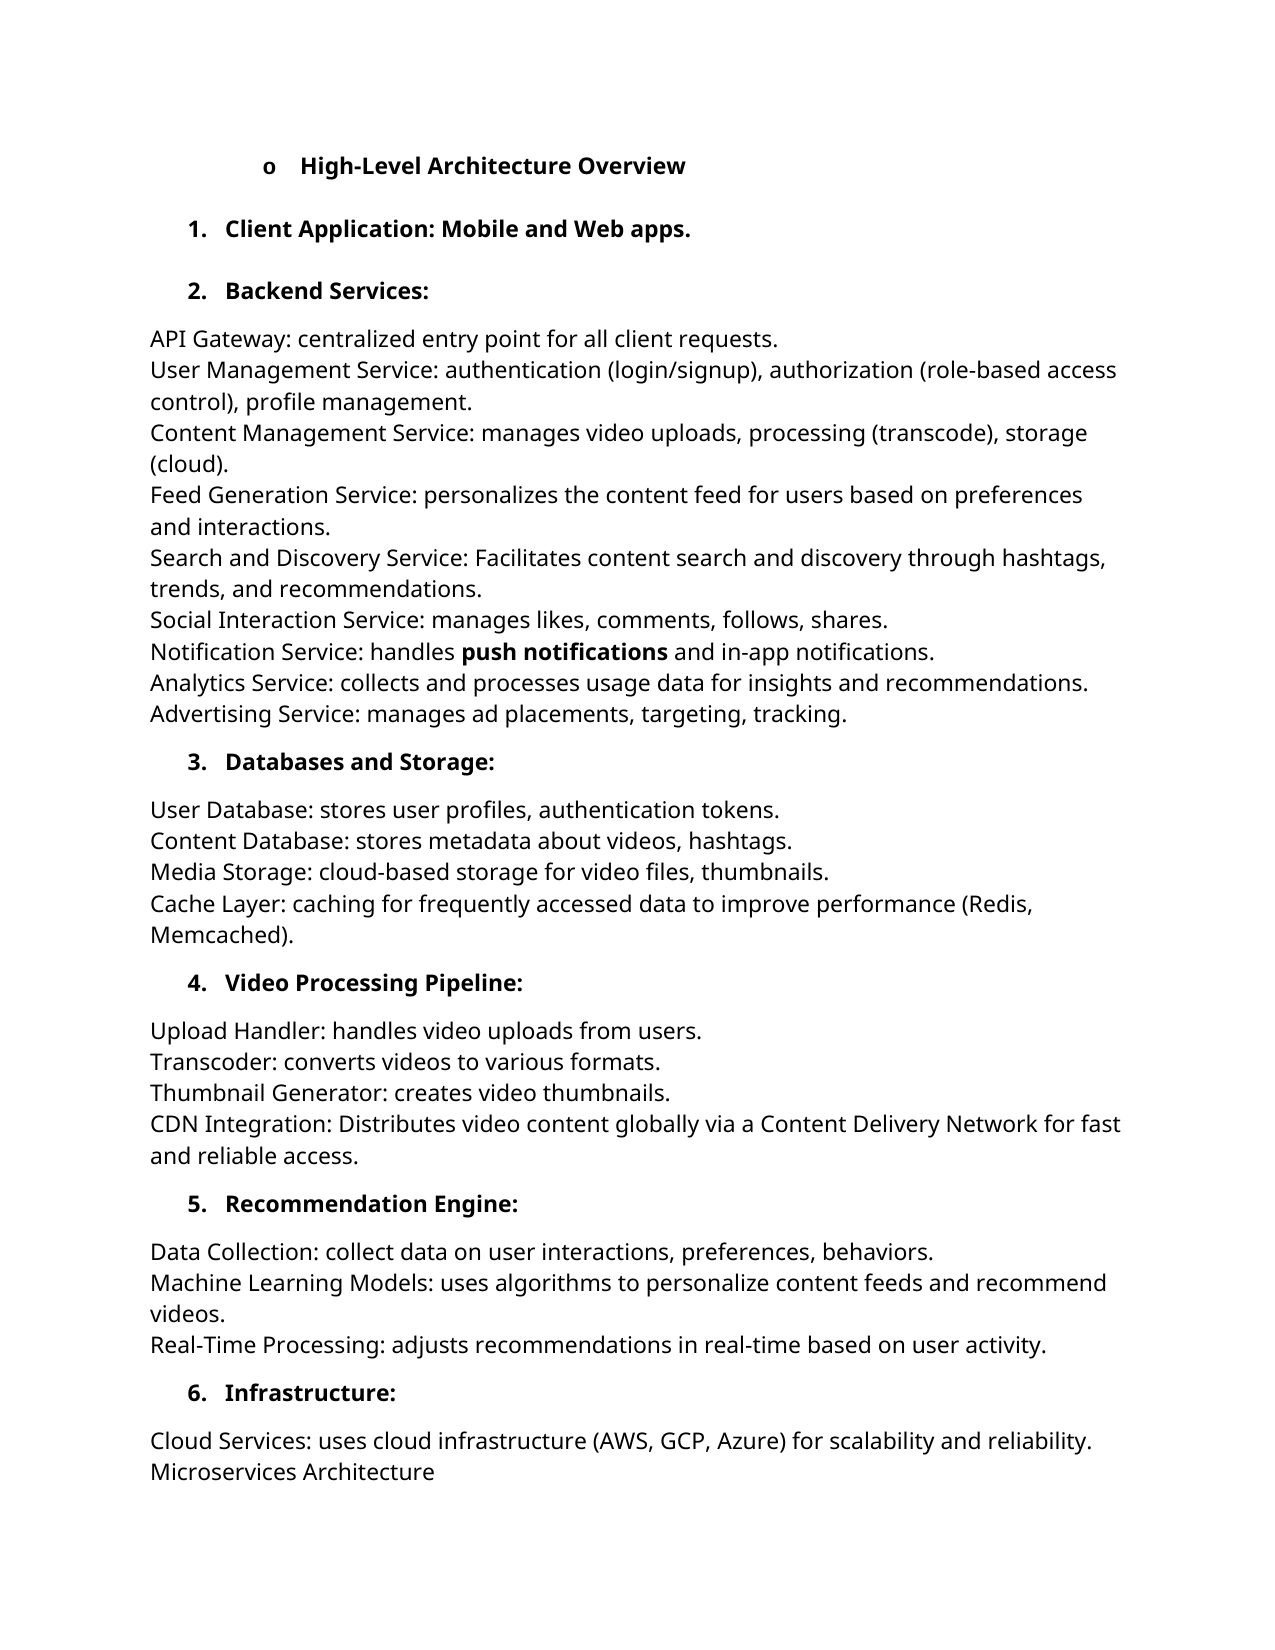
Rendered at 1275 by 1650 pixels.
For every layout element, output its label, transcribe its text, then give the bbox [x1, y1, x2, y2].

text Feed Generation Service: personalizes the content feed for users based on preferences and interactions. [150, 479, 1125, 542]
list Backend Services: [187, 275, 1125, 306]
list High-Level Architecture Overview [262, 150, 1125, 181]
list Recommendation Engine: [187, 1188, 1125, 1219]
text User Management Service: authentication (login/signup), authorization (role-based access control), profile management. [150, 354, 1125, 417]
text Cache Layer: caching for frequently accessed data to improve performance (Redis, Memcached). [150, 888, 1125, 950]
text Analytics Service: collects and processes usage data for insights and recommendations. [150, 667, 1125, 698]
list Infrastructure: [187, 1377, 1125, 1408]
text Data Collection: collect data on user interactions, preferences, behaviors. [150, 1236, 1125, 1267]
text API Gateway: centralized entry point for all client requests. [150, 323, 1125, 354]
text Social Interaction Service: manages likes, comments, follows, shares. [150, 604, 1125, 636]
text Content Management Service: manages video uploads, processing (transcode), storage (cloud). [150, 417, 1125, 479]
text Thumbnail Generator: creates video thumbnails. [150, 1077, 1125, 1108]
list Video Processing Pipeline: [187, 967, 1125, 998]
text Media Storage: cloud-based storage for video files, thumbnails. [150, 856, 1125, 888]
text Microservices Architecture [150, 1456, 1125, 1488]
text Upload Handler: handles video uploads from users. [150, 1015, 1125, 1046]
text Real-Time Processing: adjusts recommendations in real-time based on user activity. [150, 1329, 1125, 1361]
list Databases and Storage: [187, 746, 1125, 777]
text Advertising Service: manages ad placements, targeting, tracking. [150, 698, 1125, 729]
list Client Application: Mobile and Web apps. [187, 213, 1125, 244]
text Machine Learning Models: uses algorithms to personalize content feeds and recommend videos. [150, 1267, 1125, 1329]
text Transcoder: converts videos to various formats. [150, 1046, 1125, 1077]
text User Database: stores user profiles, authentication tokens. [150, 794, 1125, 825]
text Search and Discovery Service: Facilitates content search and discovery through hashtags, trends, and recommendations. [150, 542, 1125, 604]
text CDN Integration: Distributes video content globally via a Content Delivery Network for fast and reliable access. [150, 1108, 1125, 1171]
text Cloud Services: uses cloud infrastructure (AWS, GCP, Azure) for scalability and reliability. [150, 1425, 1125, 1456]
text Notification Service: handles push notifications and in-app notifications. [150, 636, 1125, 667]
text Content Database: stores metadata about videos, hashtags. [150, 825, 1125, 856]
